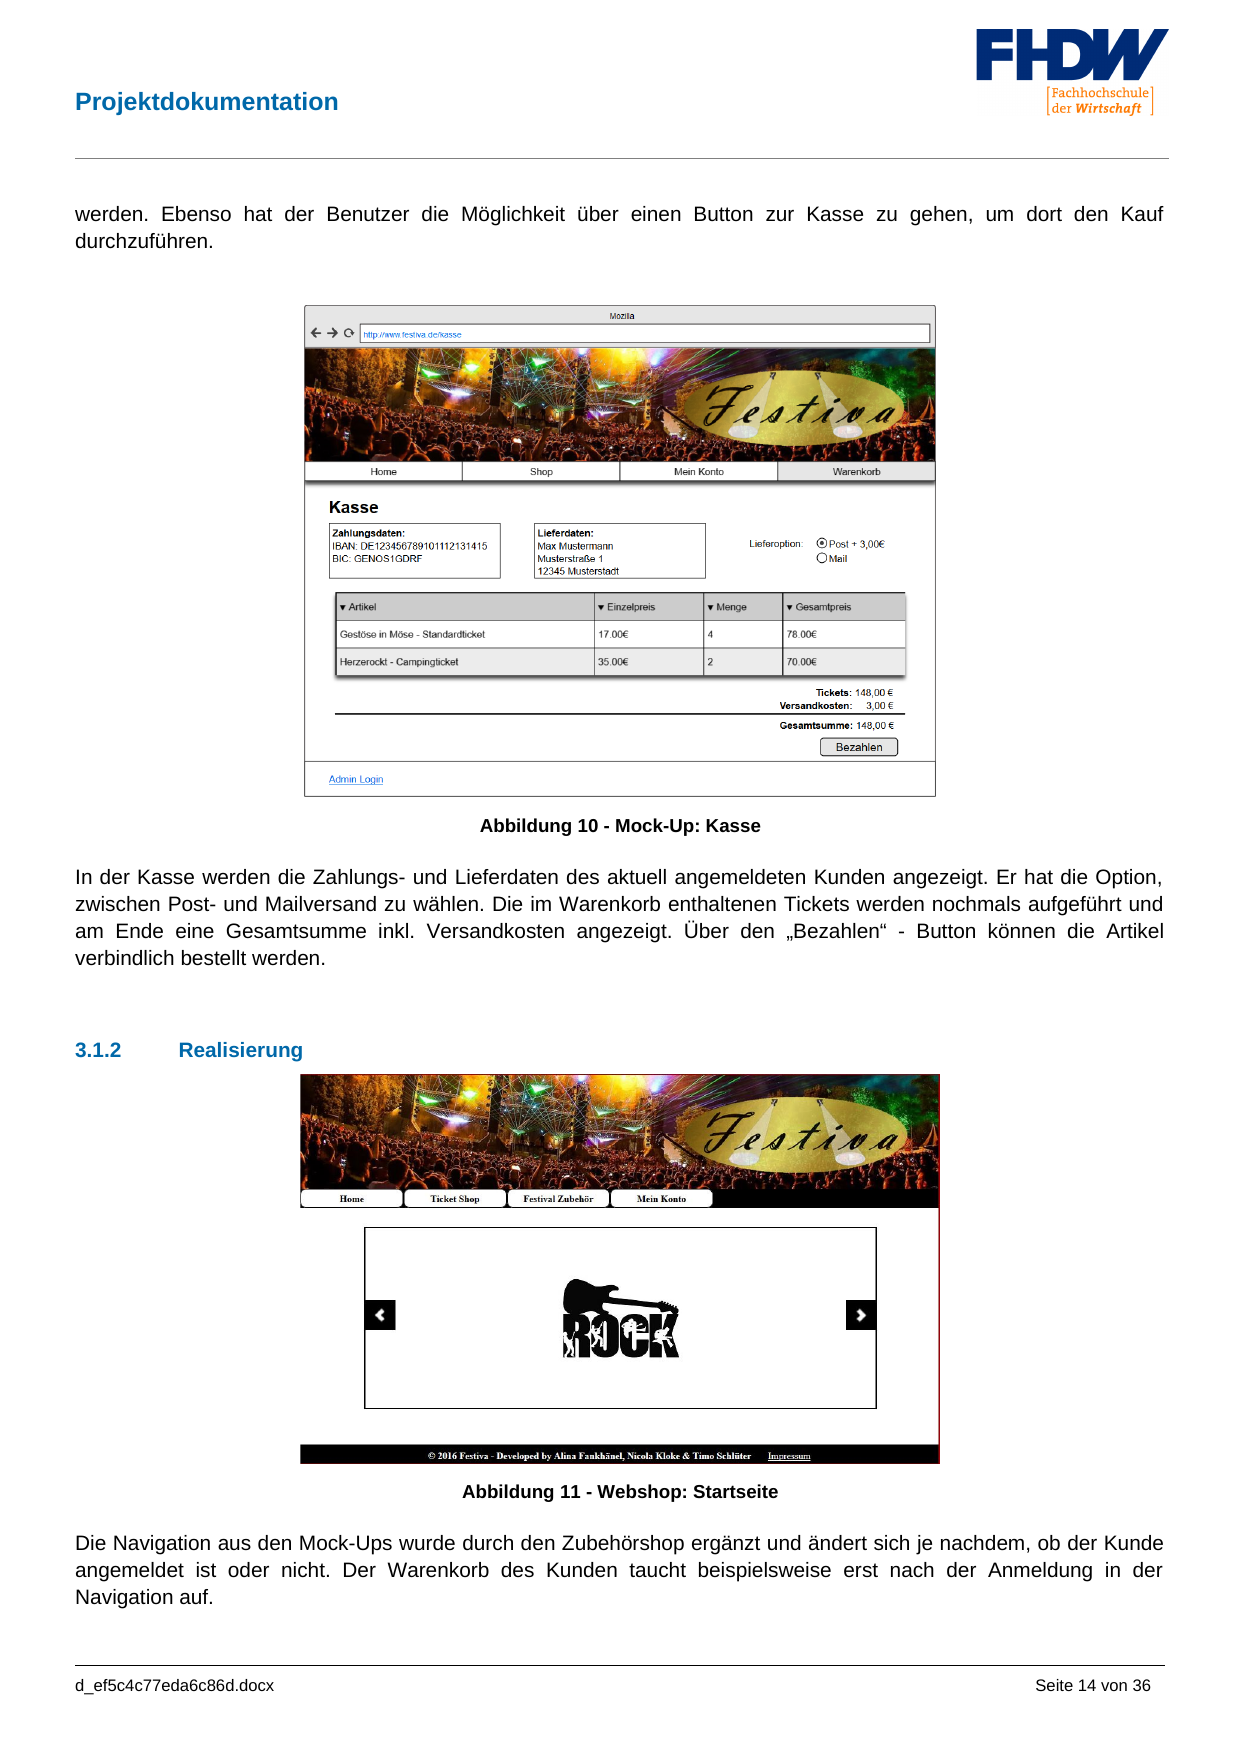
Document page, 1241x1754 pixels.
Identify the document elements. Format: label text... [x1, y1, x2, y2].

text Die Navigation aus den Mock-Ups wurde durch den Zubehörshop ergänzt und ändert sich je nachdem, ob der Kunde angemeldet ist oder nicht. Der Warenkorb des Kunden taucht beispielsweise erst nach der Anmeldung in der Navigation auf. [75, 1528, 1165, 1609]
text In der Kasse werden die Zahlungs- und Lieferdaten des aktuell angemeldeten Kunden angezeigt. Er hat die Option, zwischen Post- und Mailversand zu wählen. Die im Warenkorb enthaltenen Tickets werden nochmals aufgeführt und am Ende eine Gesamtsumme inkl. Versandkosten angezeigt. Über den „Bezahlen“ - Button können die Artikel verbindlich bestellt werden. [75, 862, 1165, 970]
picture [300, 1074, 940, 1464]
subtitle Realisierung [75, 1034, 1165, 1062]
picture [304, 305, 936, 797]
picture [976, 29, 1169, 116]
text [75, 199, 1165, 253]
